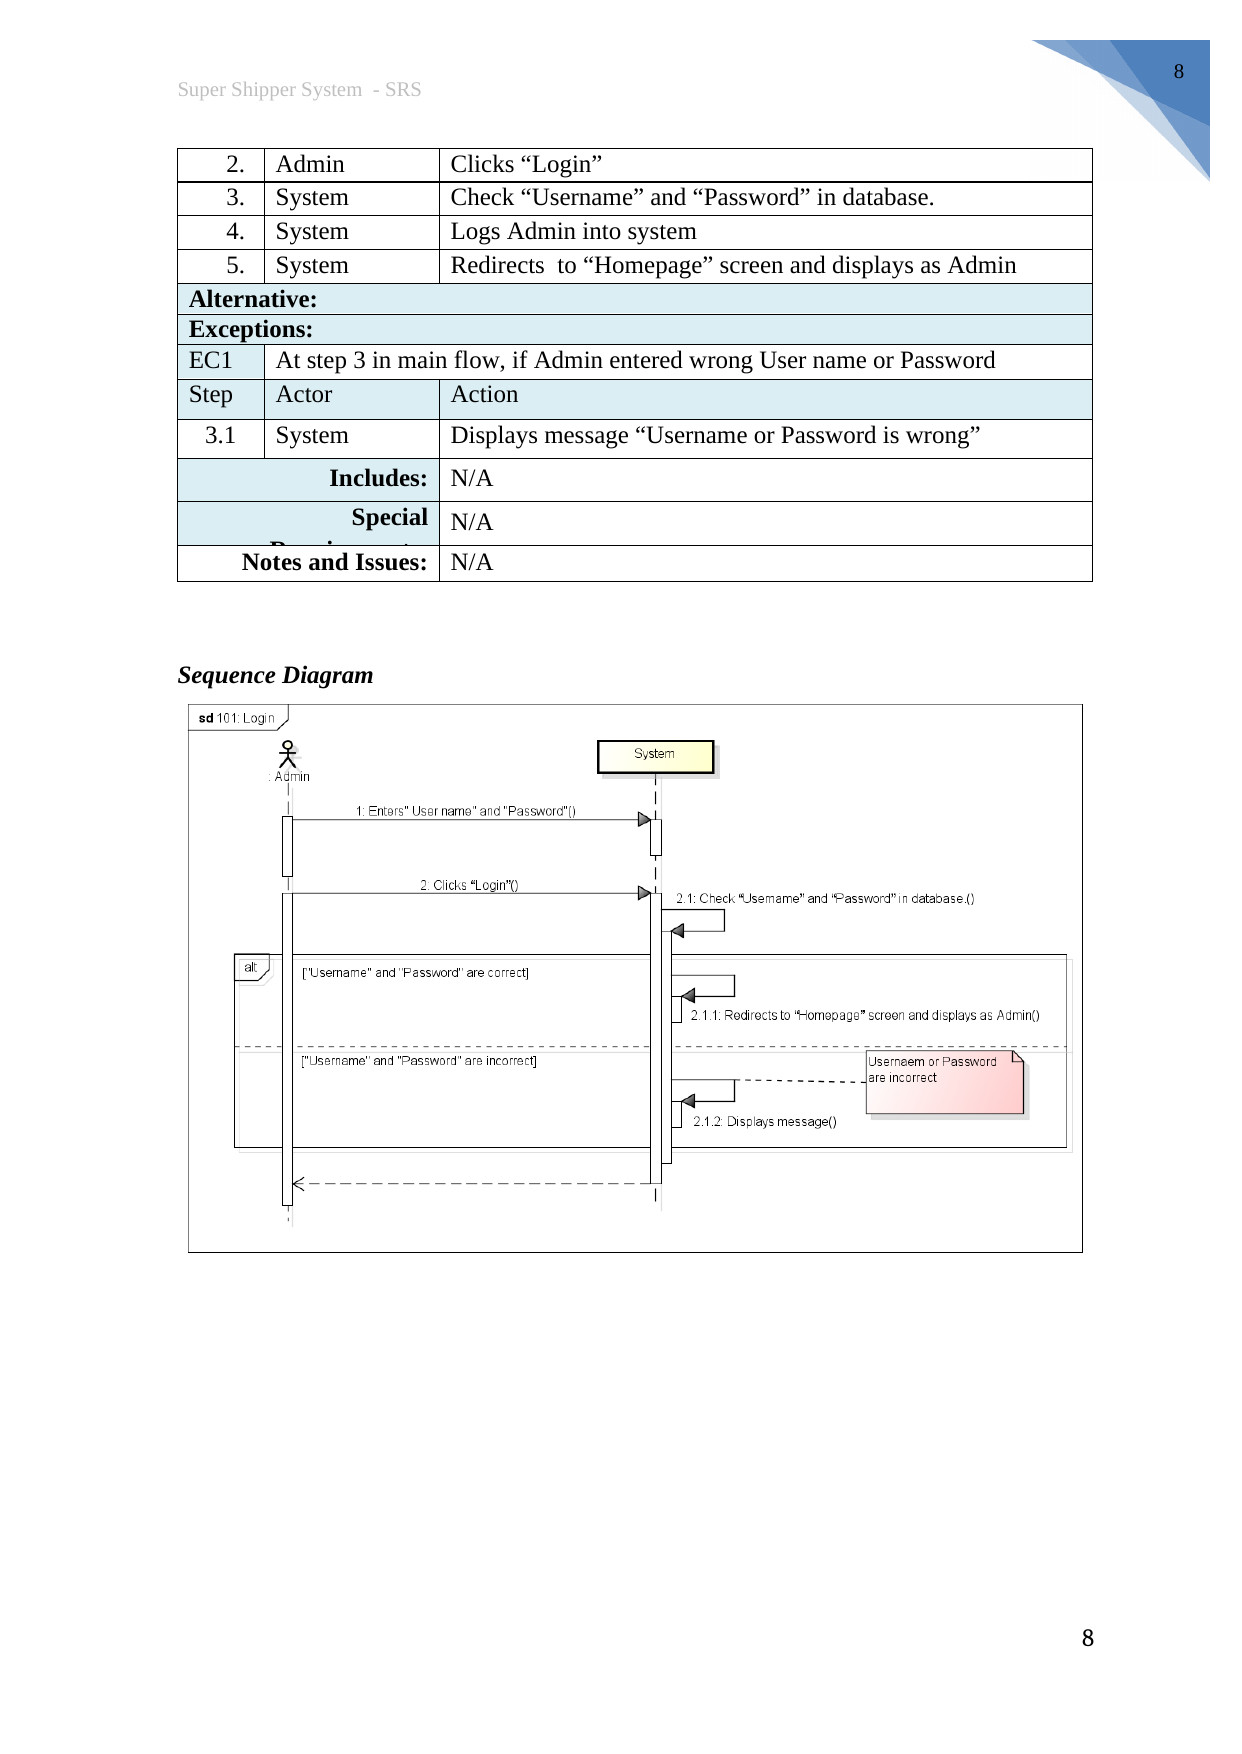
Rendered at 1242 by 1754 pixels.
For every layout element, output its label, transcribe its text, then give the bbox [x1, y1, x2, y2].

text Sequence Diagram [177, 661, 1094, 689]
table_cell Exceptions: [178, 315, 1092, 344]
table_cell N/A [440, 459, 1092, 501]
picture [1029, 40, 1210, 182]
table_cell EC1 [178, 345, 264, 378]
table_cell Displays message “Username or Password is wrong” [440, 420, 1092, 457]
table_cell Includes: [178, 459, 439, 501]
table_cell Redirects to “Homepage” screen and displays as Admin [440, 250, 1092, 283]
table_cell Actor [265, 380, 439, 419]
table_cell [178, 250, 264, 283]
table_cell Logs Admin into system [440, 216, 1092, 249]
table_cell [178, 183, 264, 215]
table_cell Step [178, 380, 264, 419]
table_cell [178, 216, 264, 249]
table_cell Notes and Issues: [178, 546, 439, 581]
table_cell Clicks “Login” [440, 149, 1092, 181]
table_cell 3.1 [178, 420, 264, 457]
table_cell N/A [440, 546, 1092, 581]
table_cell System [265, 216, 439, 249]
table_cell Action [440, 380, 1092, 419]
picture [177, 693, 1092, 1262]
table_cell System [265, 420, 439, 457]
table_cell Check “Username” and “Password” in database. [440, 183, 1092, 215]
table_cell [178, 149, 264, 181]
table_cell N/A [440, 502, 1092, 545]
table_cell Admin [265, 149, 439, 181]
table_cell System [265, 183, 439, 215]
table_cell Special Requirements: [178, 502, 439, 545]
table_cell At step 3 in main flow, if Admin entered wrong User name or Password [265, 345, 1092, 378]
table_cell System [265, 250, 439, 283]
table_cell Alternative: [178, 284, 1092, 313]
